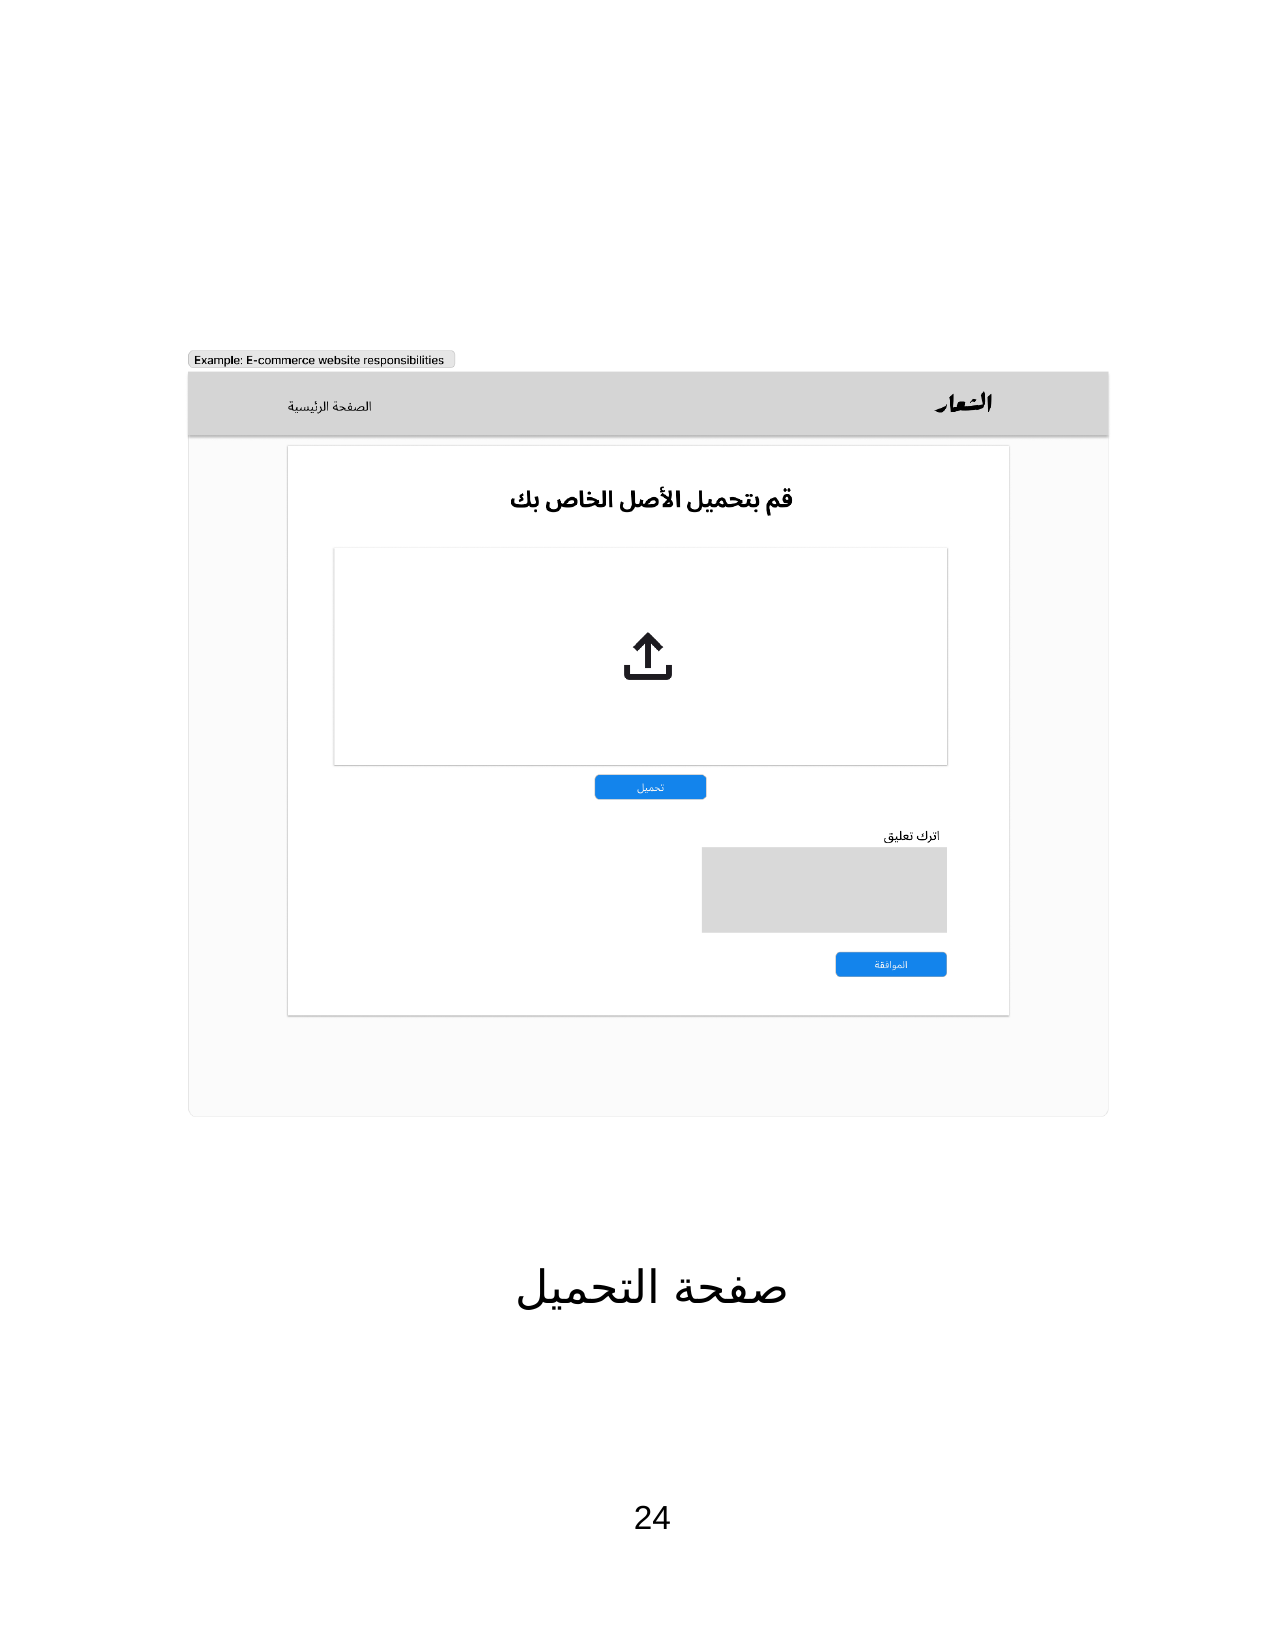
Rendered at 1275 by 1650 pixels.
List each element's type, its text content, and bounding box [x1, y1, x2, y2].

picture [160, 346, 1132, 1137]
text صفحة التحميل [180, 1260, 1125, 1313]
